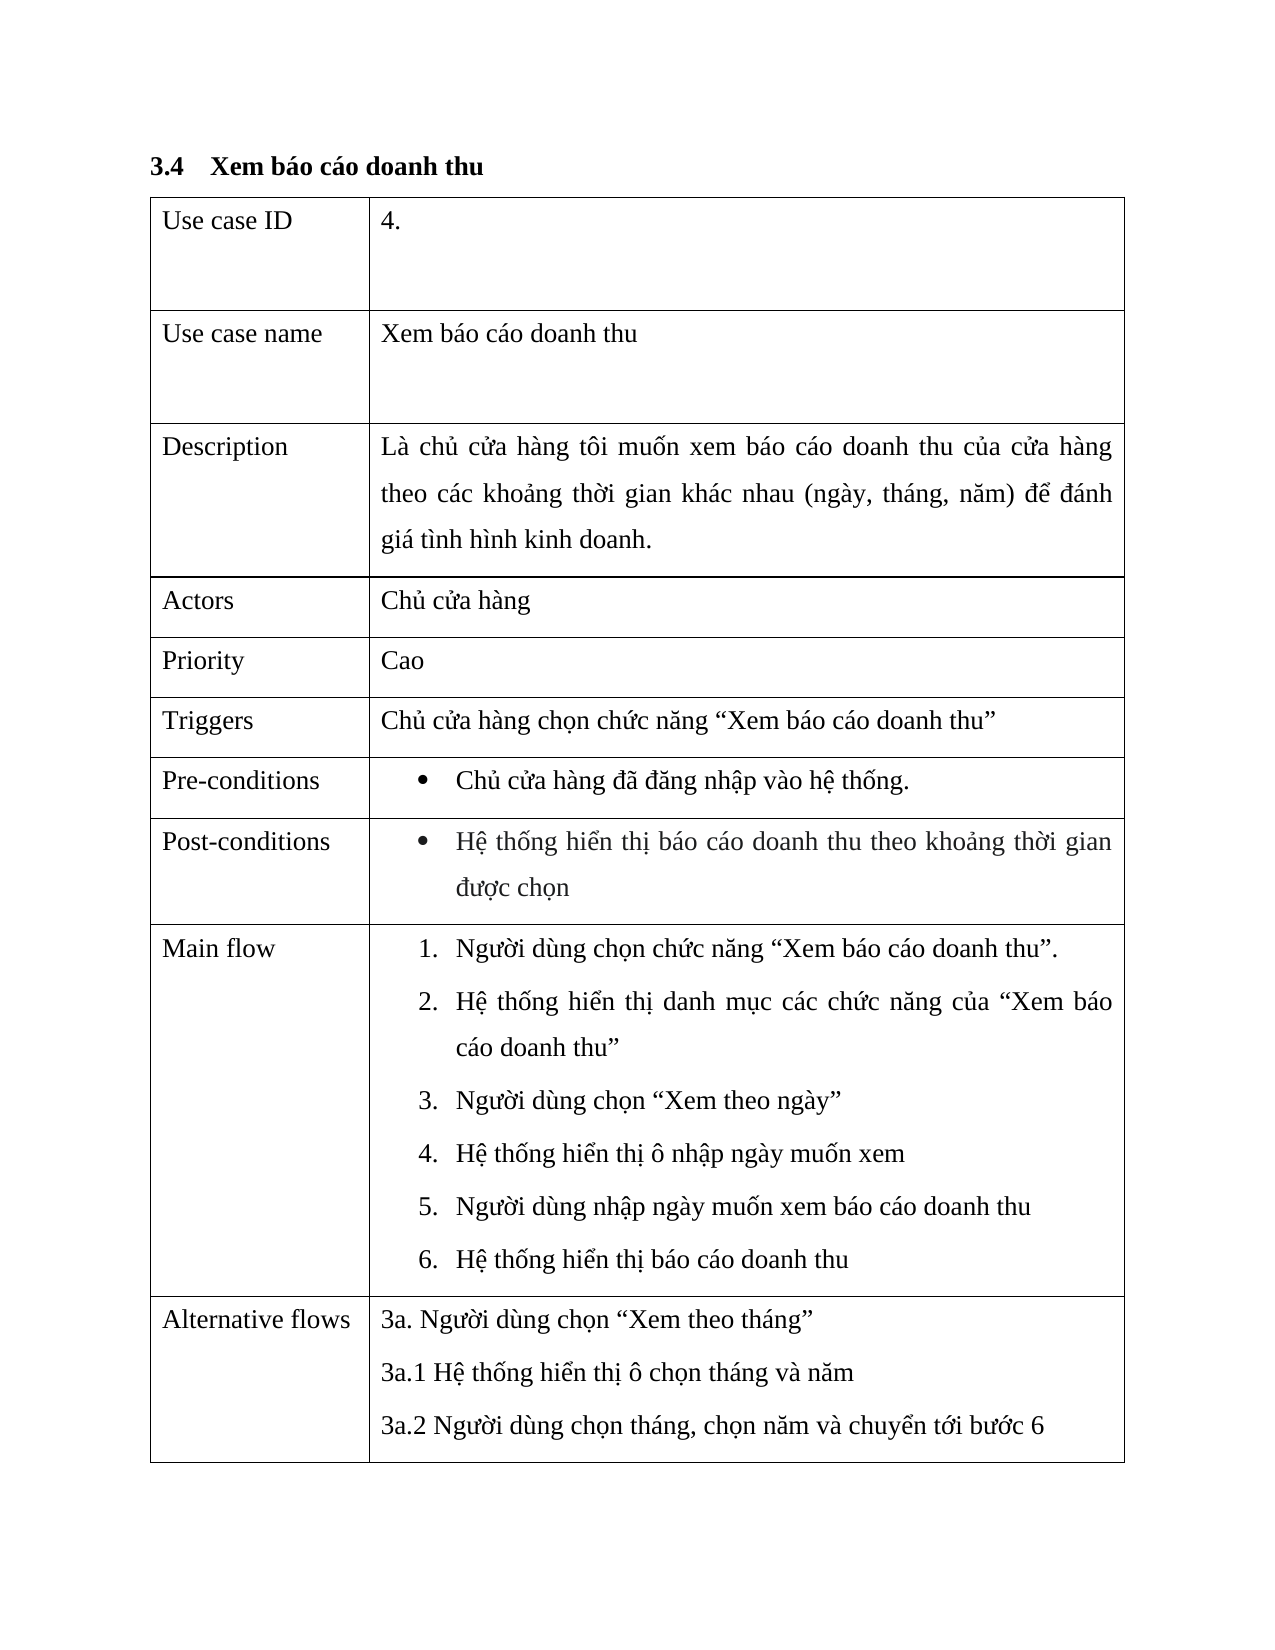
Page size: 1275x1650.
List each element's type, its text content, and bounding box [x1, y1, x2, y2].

table_cell Use case name [151, 311, 369, 423]
table_cell Pre-conditions [151, 758, 369, 817]
table_cell Cao [370, 638, 1124, 697]
table_cell Description [151, 424, 369, 576]
table_cell Là chủ cửa hàng tôi muốn xem báo cáo doanh thu của cửa hàng theo các khoảng thời gian khác nhau (ngày, tháng, năm) để đánh giá tình hình kinh doanh. [370, 424, 1124, 576]
table_cell Main flow [151, 925, 369, 1296]
table_cell Chủ cửa hàng chọn chức năng “Xem báo cáo doanh thu” [370, 698, 1124, 757]
table_cell Triggers [151, 698, 369, 757]
table_cell Priority [151, 638, 369, 697]
subtitle Xem báo cáo doanh thu [150, 150, 1125, 181]
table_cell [370, 1297, 1124, 1462]
table_header 4. [370, 198, 1124, 310]
table_cell Hệ thống hiển thị báo cáo doanh thu theo khoảng thời gian được chọn [370, 819, 1124, 924]
table_cell Người dùng chọn chức năng “Xem báo cáo doanh thu”. Hệ thống hiển thị danh mục các chức năng của “Xem báo cáo doanh thu” Người dùng chọn “Xem theo ngày” Hệ thống hiển thị ô nhập ngày muốn xem Người dùng nhập ngày muốn xem báo cáo doanh thu Hệ thống hiển thị báo cáo doanh thu [370, 925, 1124, 1296]
table_cell Alternative flows [151, 1297, 369, 1462]
table_header Use case ID [151, 198, 369, 310]
table_cell Actors [151, 578, 369, 637]
table_cell Xem báo cáo doanh thu [370, 311, 1124, 423]
table_cell Post-conditions [151, 819, 369, 924]
table_cell Chủ cửa hàng [370, 578, 1124, 637]
table_cell Chủ cửa hàng đã đăng nhập vào hệ thống. [370, 758, 1124, 817]
